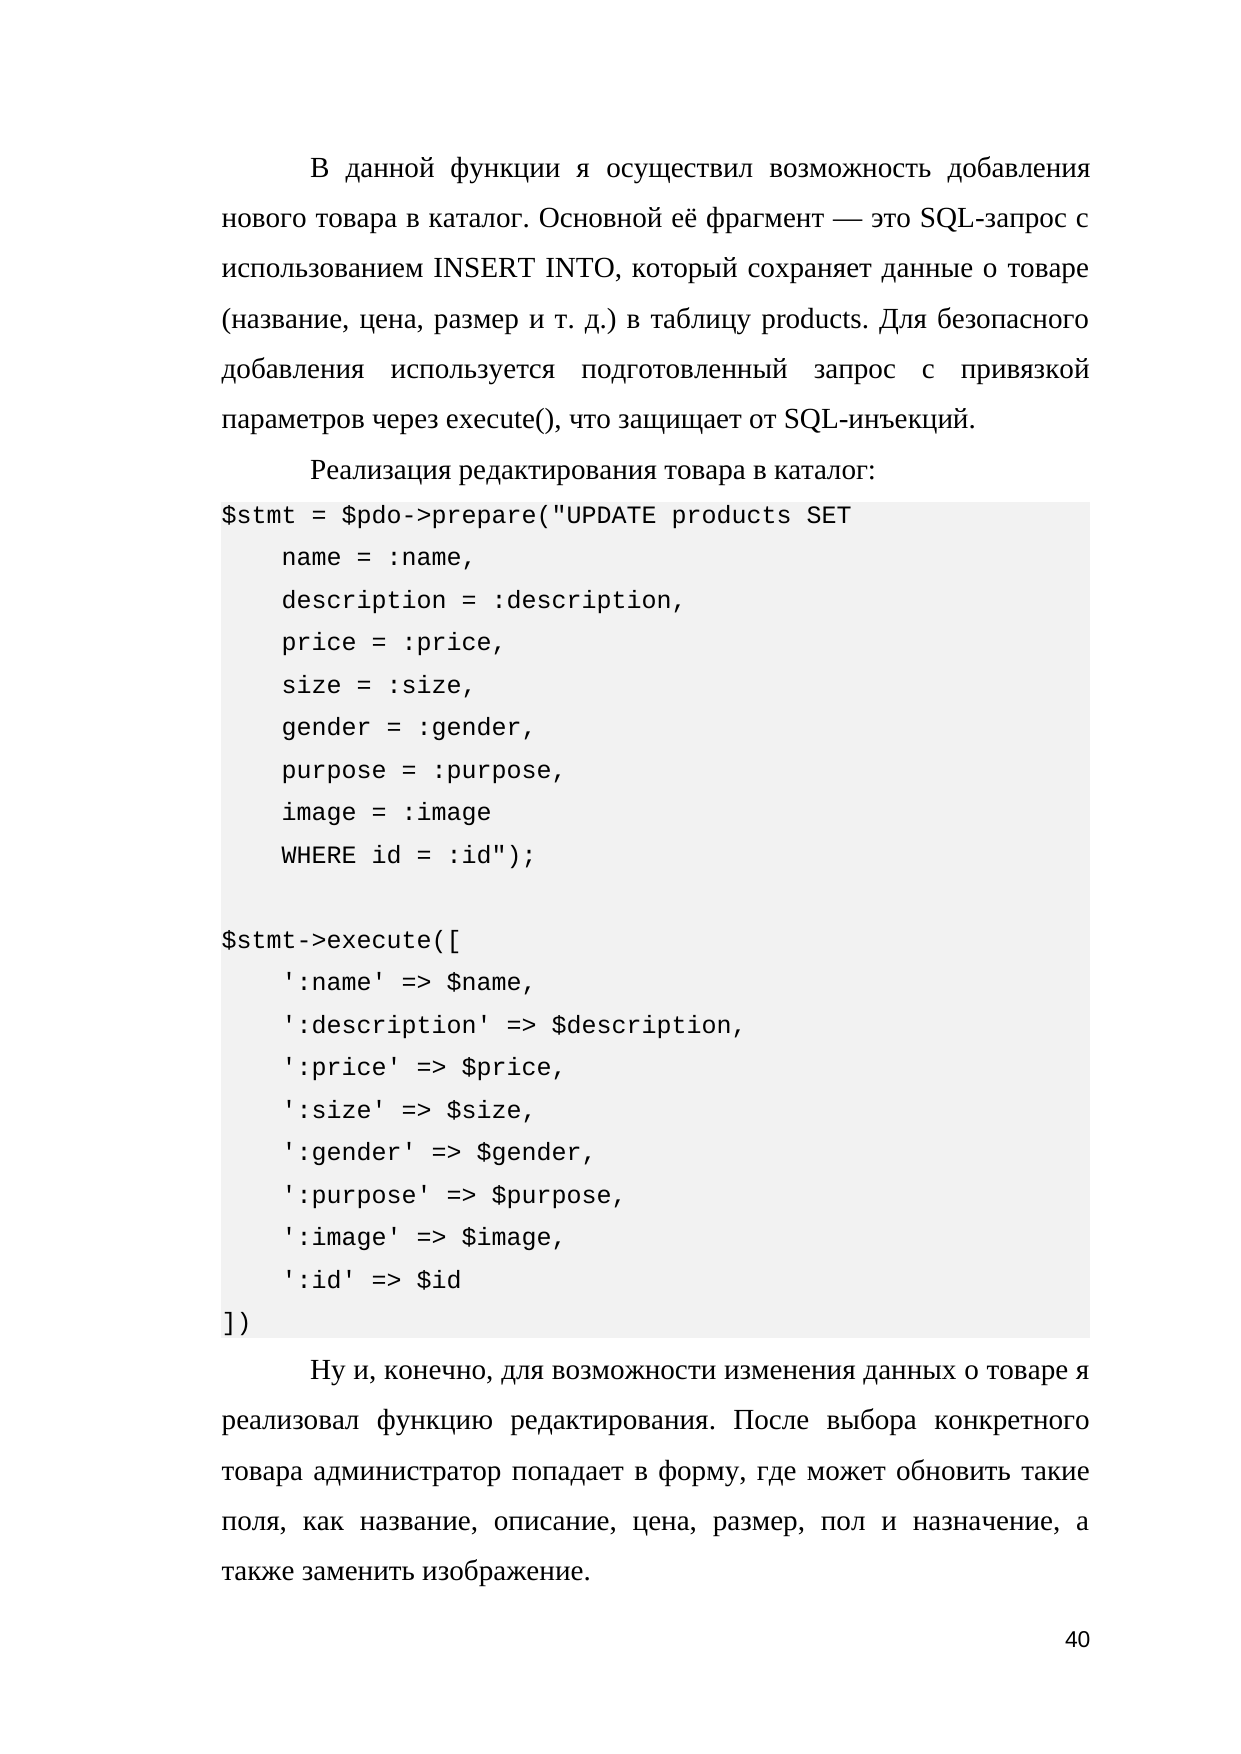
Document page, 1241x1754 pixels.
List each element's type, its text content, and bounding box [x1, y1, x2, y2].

text size = :size, [221, 672, 1090, 701]
text ':price' => $price, [221, 1055, 1090, 1083]
text $stmt->execute([ [221, 927, 1090, 956]
text ':gender' => $gender, [221, 1140, 1090, 1168]
text ':purpose' => $purpose, [221, 1182, 1090, 1211]
text purpose = :purpose, [221, 757, 1090, 786]
text ':id' => $id [221, 1267, 1090, 1296]
text ':description' => $description, [221, 1012, 1090, 1041]
text description = :description, [221, 587, 1090, 616]
text ]) [221, 1310, 1090, 1338]
text price = :price, [221, 630, 1090, 658]
text $stmt = $pdo->prepare("UPDATE products SET [221, 502, 1090, 531]
text Ну и, конечно, для возможности изменения данных о товаре я реализовал функцию редактирования. После выбора конкретного товара администратор попадает в форму, где может обновить такие поля, как название, описание, цена, размер, пол и назначение, а также заменить изображение. [221, 1352, 1090, 1587]
text ':image' => $image, [221, 1225, 1090, 1253]
text В данной функции я осуществил возможность добавления нового товара в каталог. Основной её фрагмент — это SQL-запрос с использованием INSERT INTO, который сохраняет данные о товаре (название, цена, размер и т. д.) в таблицу products. Для безопасного добавления используется подготовленный запрос с привязкой параметров через execute(), что защищает от SQL-инъекций. [221, 150, 1090, 435]
text ':name' => $name, [221, 970, 1090, 998]
text gender = :gender, [221, 715, 1090, 743]
text WHERE id = :id"); [221, 842, 1090, 871]
text image = :image [221, 800, 1090, 828]
text ':size' => $size, [221, 1097, 1090, 1126]
text name = :name, [221, 545, 1090, 573]
text Реализация редактирования товара в каталог: [221, 452, 1090, 485]
